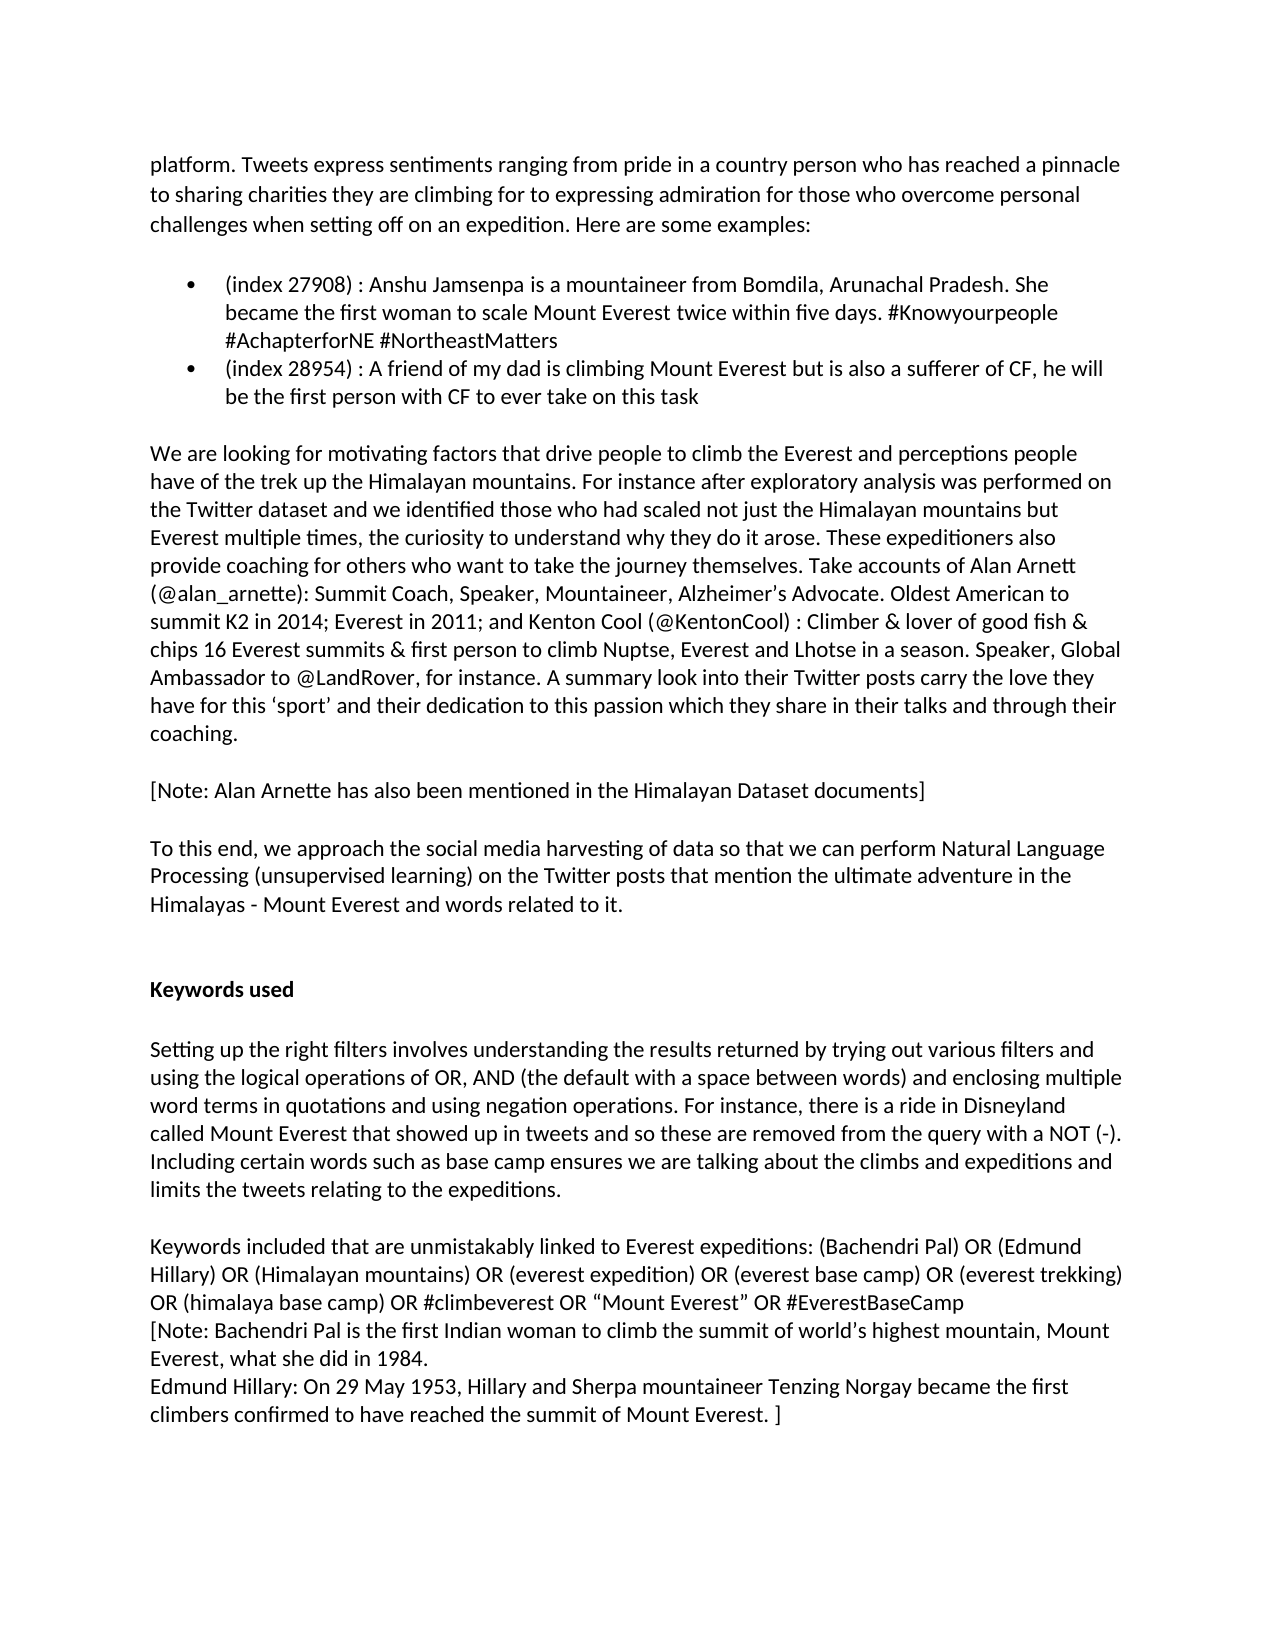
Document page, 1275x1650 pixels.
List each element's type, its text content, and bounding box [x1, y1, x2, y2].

text Setting up the right filters involves understanding the results returned by trying out various filters and using the logical operations of OR, AND (the default with a space between words) and enclosing multiple word terms in quotations and using negation operations. For instance, there is a ride in Disneyland called Mount Everest that showed up in tweets and so these are removed from the query with a NOT (-). Including certain words such as base camp ensures we are talking about the climbs and expeditions and limits the tweets relating to the expeditions. [150, 1035, 1125, 1203]
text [150, 150, 1125, 238]
text We are looking for motivating factors that drive people to climb the Everest and perceptions people have of the trek up the Himalayan mountains. For instance after exploratory analysis was performed on the Twitter dataset and we identified those who had scaled not just the Himalayan mountains but Everest multiple times, the curiosity to understand why they do it arose. These expeditioners also provide coaching for others who want to take the journey themselves. Take accounts of Alan Arnett (@alan_arnette): Summit Coach, Speaker, Mountaineer, Alzheimer’s Advocate. Oldest American to summit K2 in 2014; Everest in 2011; and Kenton Cool (@KentonCool) : Climber & lover of good fish & chips 16 Everest summits & first person to climb Nuptse, Everest and Lhotse in a season. Speaker, Global Ambassador to @LandRover, for instance. A summary look into their Twitter posts carry the love they have for this ‘sport’ and their dedication to this passion which they share in their talks and through their coaching. [150, 439, 1125, 747]
text Keywords included that are unmistakably linked to Everest expeditions: (Bachendri Pal) OR (Edmund Hillary) OR (Himalayan mountains) OR (everest expedition) OR (everest base camp) OR (everest trekking) OR (himalaya base camp) OR #climbeverest OR “Mount Everest” OR #EverestBaseCamp [Note: Bachendri Pal is the first Indian woman to climb the summit of world’s highest mountain, Mount Everest, what she did in 1984. Edmund Hillary: On 29 May 1953, Hillary and Sherpa mountaineer Tenzing Norgay became the first climbers confirmed to have reached the summit of Mount Everest. ] [150, 1232, 1125, 1428]
list (index 27908) : Anshu Jamsenpa is a mountaineer from Bomdila, Arunachal Pradesh. She became the first woman to scale Mount Everest twice within five days. #Knowyourpeople #AchapterforNE #NortheastMatters [187, 270, 1125, 354]
text Keywords used [150, 976, 1125, 1004]
list (index 28954) : A friend of my dad is climbing Mount Everest but is also a sufferer of CF, he will be the first person with CF to ever take on this task [187, 354, 1125, 410]
text To this end, we approach the social media harvesting of data so that we can perform Natural Language Processing (unsupervised learning) on the Twitter posts that mention the ultimate adventure in the Himalayas - Mount Everest and words related to it. [150, 834, 1125, 946]
text [Note: Alan Arnette has also been mentioned in the Himalayan Dataset documents] [150, 776, 1125, 804]
